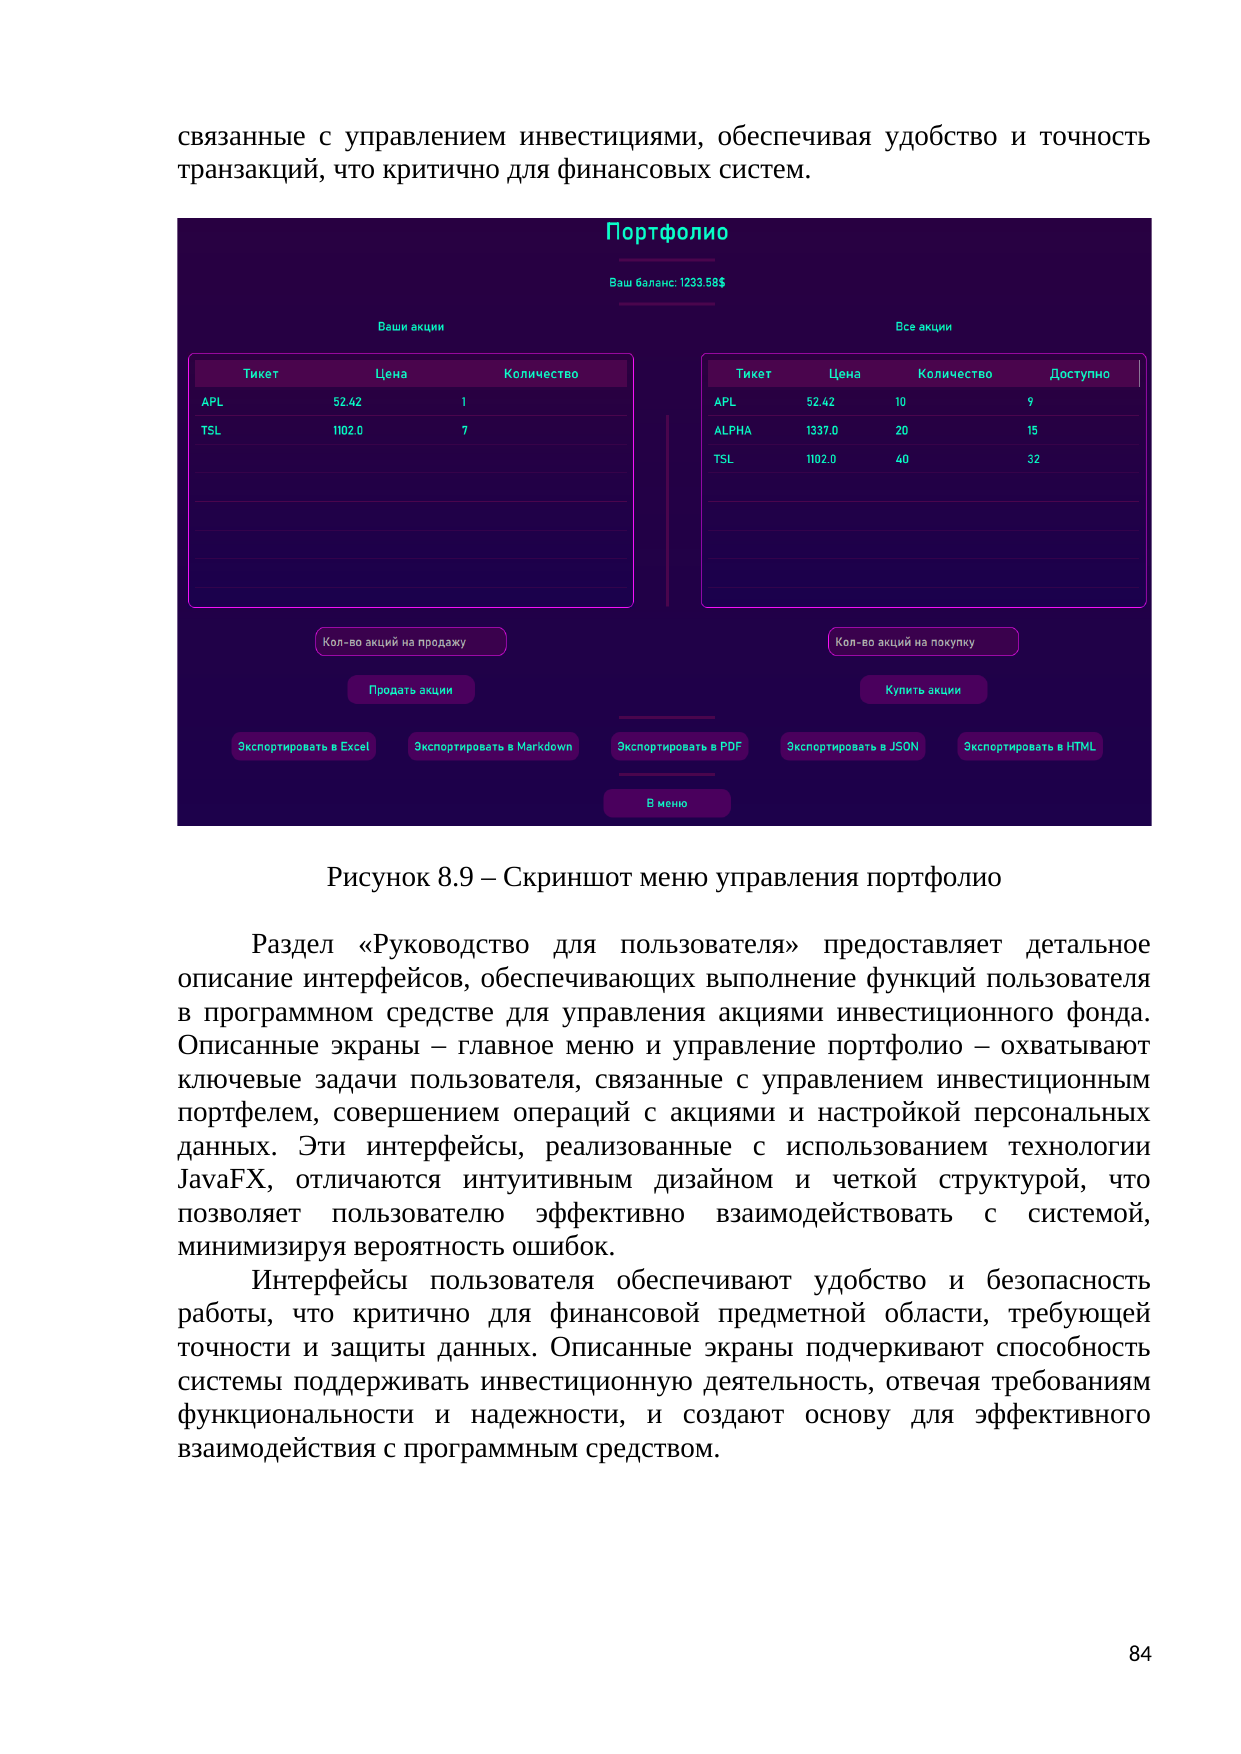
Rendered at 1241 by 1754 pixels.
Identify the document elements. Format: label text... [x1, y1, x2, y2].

text Интерфейсы пользователя обеспечивают удобство и безопасность работы, что критично для финансовой предметной области, требующей точности и защиты данных. Описанные экраны подчеркивают способность системы поддерживать инвестиционную деятельность, отвечая требованиям функциональности и надежности, и создают основу для эффективного взаимодействия с программным средством. [177, 1262, 1152, 1463]
picture [177, 218, 1152, 826]
text Раздел «Руководство для пользователя» предоставляет детальное описание интерфейсов, обеспечивающих выполнение функций пользователя в программном средстве для управления акциями инвестиционного фонда. Описанные экраны – главное меню и управление портфолио – охватывают ключевые задачи пользователя, связанные с управлением инвестиционным портфелем, совершением операций с акциями и настройкой персональных данных. Эти интерфейсы, реализованные с использованием технологии JavaFX, отличаются интуитивным дизайном и четкой структурой, что позволяет пользователю эффективно взаимодействовать с системой, минимизируя вероятность ошибок. [177, 927, 1152, 1262]
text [177, 118, 1152, 185]
text Рисунок 8.9 – Скриншот меню управления портфолио [177, 859, 1152, 893]
